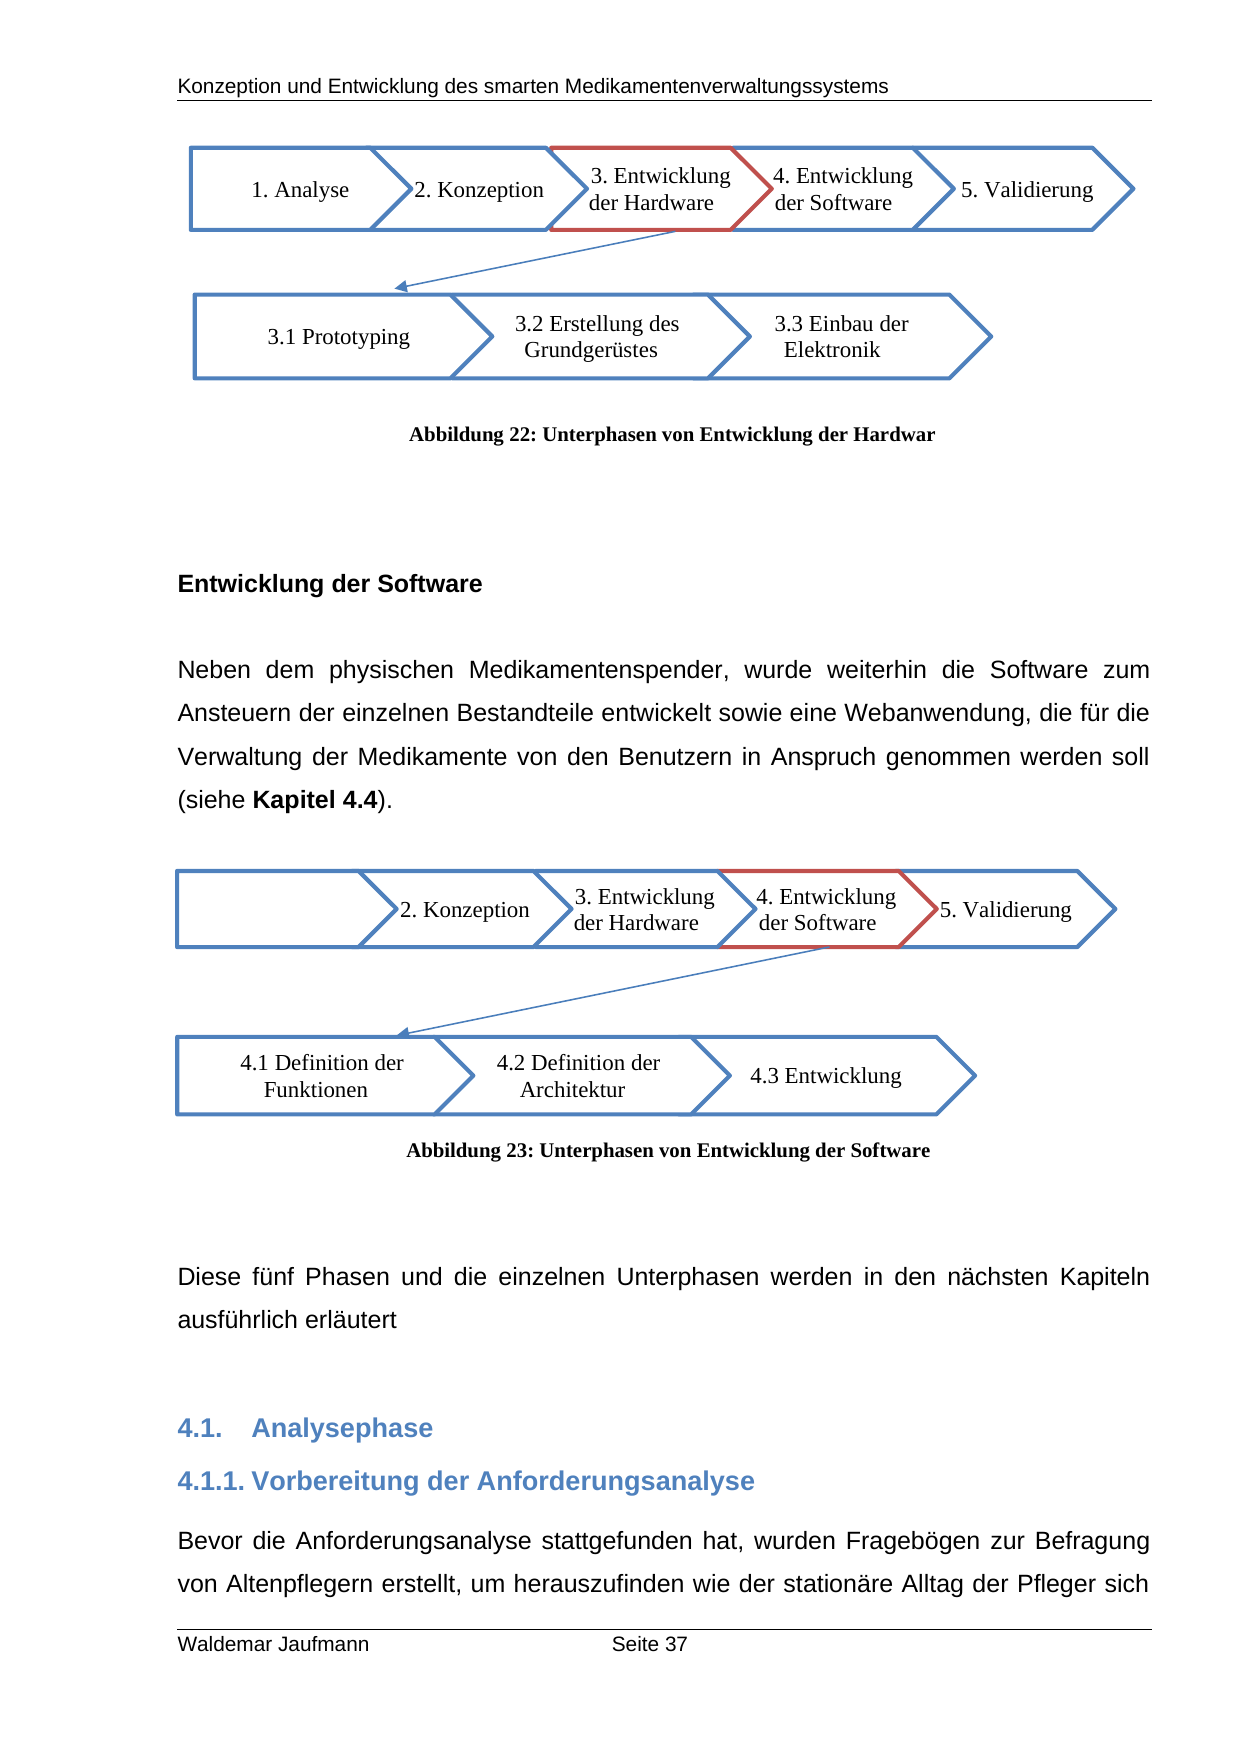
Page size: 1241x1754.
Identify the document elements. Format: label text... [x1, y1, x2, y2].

text Neben dem physischen Medikamentenspender, wurde weiterhin die Software zum Ansteuern der einzelnen Bestandteile entwickelt sowie eine Webanwendung, die für die Verwaltung der Medikamente von den Benutzern in Anspruch genommen werden soll (siehe Kapitel 4.4). [177, 655, 1152, 813]
text Diese fünf Phasen und die einzelnen Unterphasen werden in den nächsten Kapiteln ausführlich erläutert [177, 1262, 1152, 1334]
subtitle Vorbereitung der Anforderungsanalyse [177, 1464, 1152, 1497]
subtitle Analysephase [177, 1412, 1152, 1443]
text Entwicklung der Software [177, 569, 1152, 598]
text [177, 1526, 1152, 1598]
